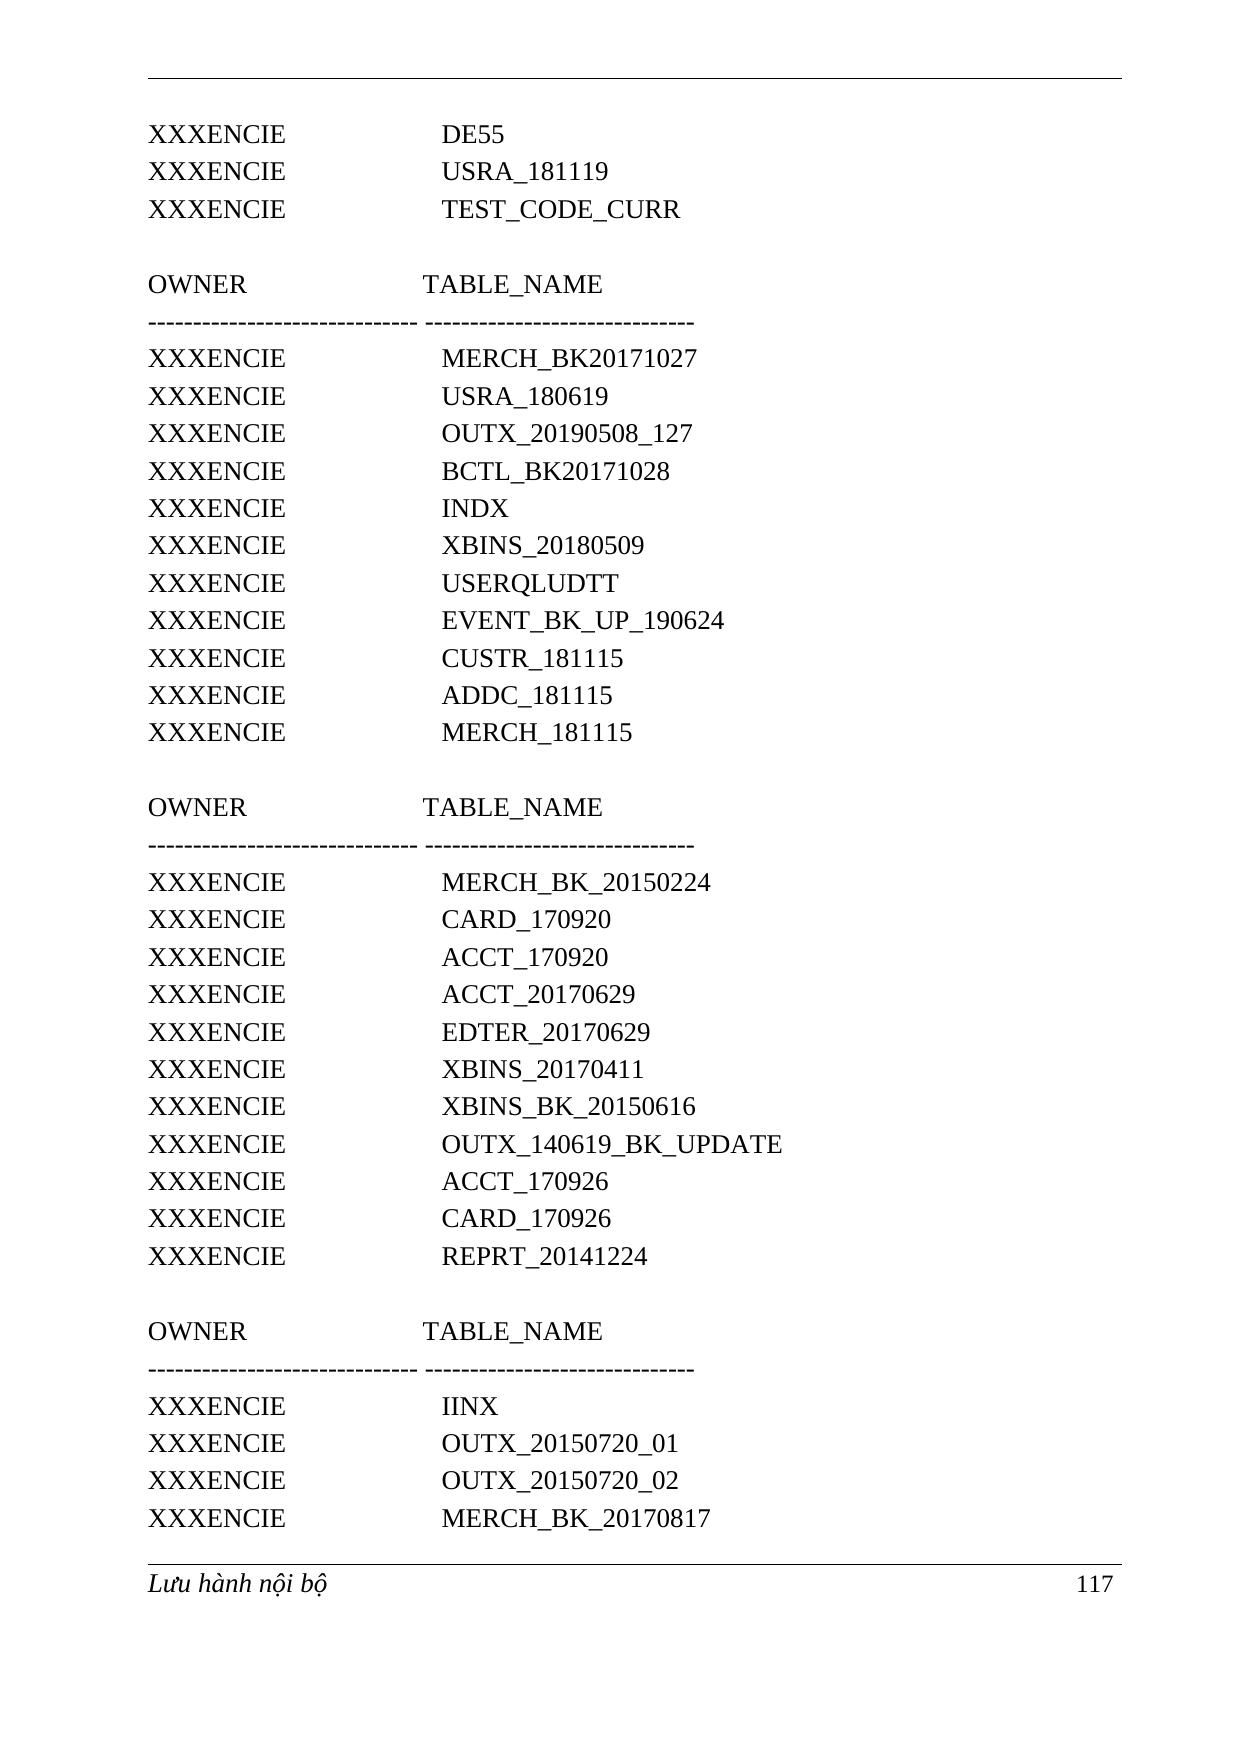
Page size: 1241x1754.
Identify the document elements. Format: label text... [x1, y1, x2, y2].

text XXXENCIE MERCH_BK20171027 [148, 342, 1122, 374]
text XXXENCIE XBINS_BK_20150616 [148, 1090, 1122, 1122]
text XXXENCIE CARD_170926 [148, 1203, 1122, 1234]
text OWNER TABLE_NAME [148, 791, 1122, 822]
text XXXENCIE MERCH_BK_20170817 [148, 1502, 1122, 1533]
text XXXENCIE CUSTR_181115 [148, 642, 1122, 673]
text XXXENCIE EVENT_BK_UP_190624 [148, 604, 1122, 635]
text XXXENCIE IINX [148, 1389, 1122, 1421]
text XXXENCIE TEST_CODE_CURR [148, 193, 1122, 224]
text XXXENCIE MERCH_BK_20150224 [148, 866, 1122, 897]
text ------------------------------ ------------------------------ [148, 305, 1122, 336]
text XXXENCIE MERCH_181115 [148, 716, 1122, 748]
text ------------------------------ ------------------------------ [148, 829, 1122, 860]
text XXXENCIE DE55 [148, 118, 1122, 149]
text XXXENCIE USRA_180619 [148, 380, 1122, 411]
text XXXENCIE ACCT_170926 [148, 1165, 1122, 1196]
text XXXENCIE XBINS_20170411 [148, 1053, 1122, 1084]
text XXXENCIE OUTX_20190508_127 [148, 417, 1122, 448]
text OWNER TABLE_NAME [148, 1315, 1122, 1346]
text XXXENCIE EDTER_20170629 [148, 1016, 1122, 1047]
text XXXENCIE BCTL_BK20171028 [148, 455, 1122, 486]
text XXXENCIE OUTX_20150720_01 [148, 1427, 1122, 1458]
text XXXENCIE CARD_170920 [148, 903, 1122, 934]
text XXXENCIE REPRT_20141224 [148, 1240, 1122, 1271]
text XXXENCIE USERQLUDTT [148, 567, 1122, 598]
text XXXENCIE ACCT_20170629 [148, 978, 1122, 1009]
text OWNER TABLE_NAME [148, 268, 1122, 299]
text XXXENCIE ADDC_181115 [148, 679, 1122, 710]
text XXXENCIE XBINS_20180509 [148, 529, 1122, 561]
text XXXENCIE INDX [148, 492, 1122, 523]
text XXXENCIE ACCT_170920 [148, 941, 1122, 972]
text XXXENCIE OUTX_20150720_02 [148, 1464, 1122, 1496]
text XXXENCIE OUTX_140619_BK_UPDATE [148, 1128, 1122, 1159]
text XXXENCIE USRA_181119 [148, 156, 1122, 187]
text ------------------------------ ------------------------------ [148, 1352, 1122, 1383]
